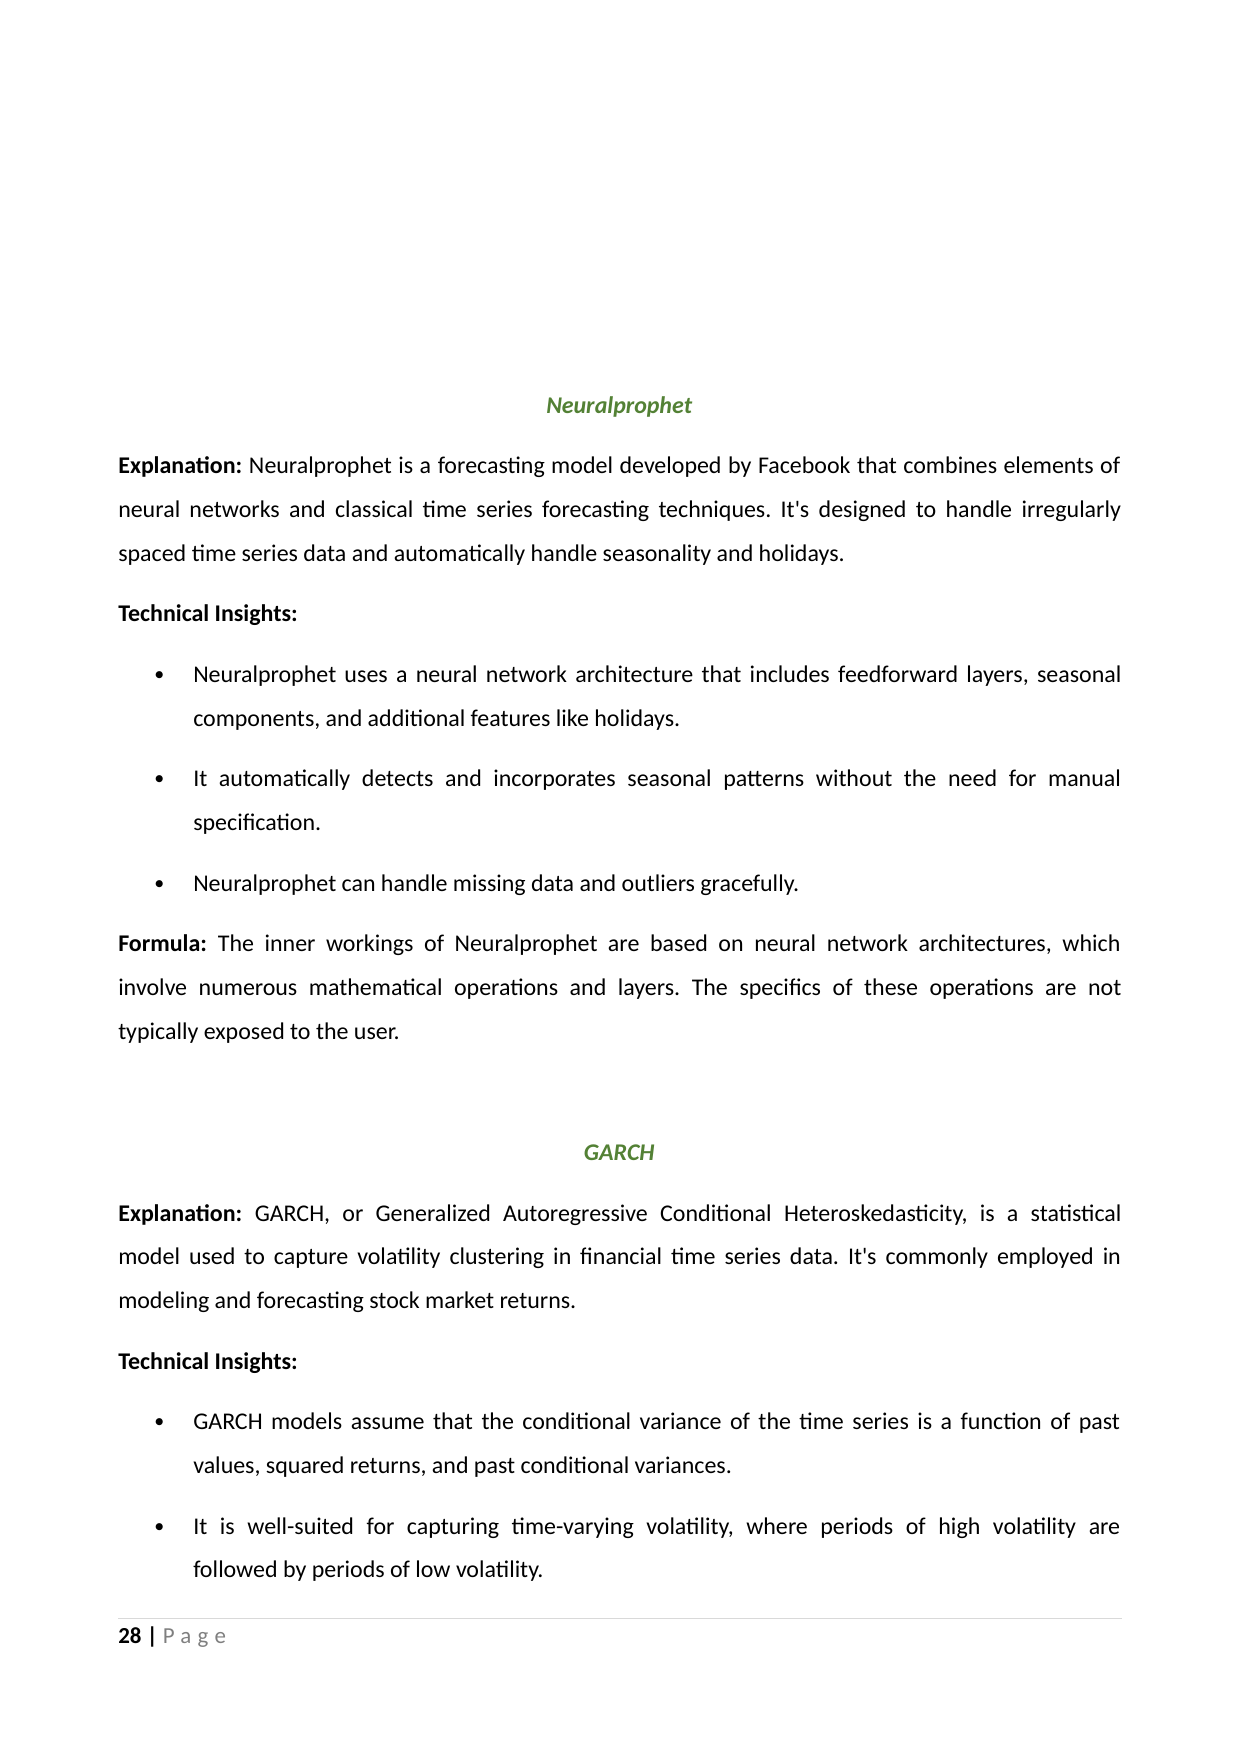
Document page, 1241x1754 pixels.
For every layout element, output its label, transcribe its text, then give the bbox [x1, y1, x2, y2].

list It automatically detects and incorporates seasonal patterns without the need for manual specification. [156, 763, 1122, 837]
list Neuralprophet uses a neural network architecture that includes feedforward layers, seasonal components, and additional features like holidays. [156, 659, 1122, 732]
list It is well-suited for capturing time-varying volatility, where periods of high volatility are followed by periods of low volatility. [156, 1511, 1122, 1584]
text Formula: The inner workings of Neuralprophet are based on neural network architectures, which involve numerous mathematical operations and layers. The specifics of these operations are not typically exposed to the user. [118, 928, 1122, 1045]
text GARCH [118, 1137, 1122, 1166]
text Neuralprophet [118, 390, 1122, 419]
text Technical Insights: [118, 1346, 1122, 1375]
list GARCH models assume that the conditional variance of the time series is a function of past values, squared returns, and past conditional variances. [156, 1406, 1122, 1479]
list Neuralprophet can handle missing data and outliers gracefully. [156, 868, 1122, 897]
text Technical Insights: [118, 598, 1122, 628]
text Explanation: Neuralprophet is a forecasting model developed by Facebook that combines elements of neural networks and classical time series forecasting techniques. It's designed to handle irregularly spaced time series data and automatically handle seasonality and holidays. [118, 450, 1122, 567]
text Explanation: GARCH, or Generalized Autoregressive Conditional Heteroskedasticity, is a statistical model used to capture volatility clustering in financial time series data. It's commonly employed in modeling and forecasting stock market returns. [118, 1198, 1122, 1314]
